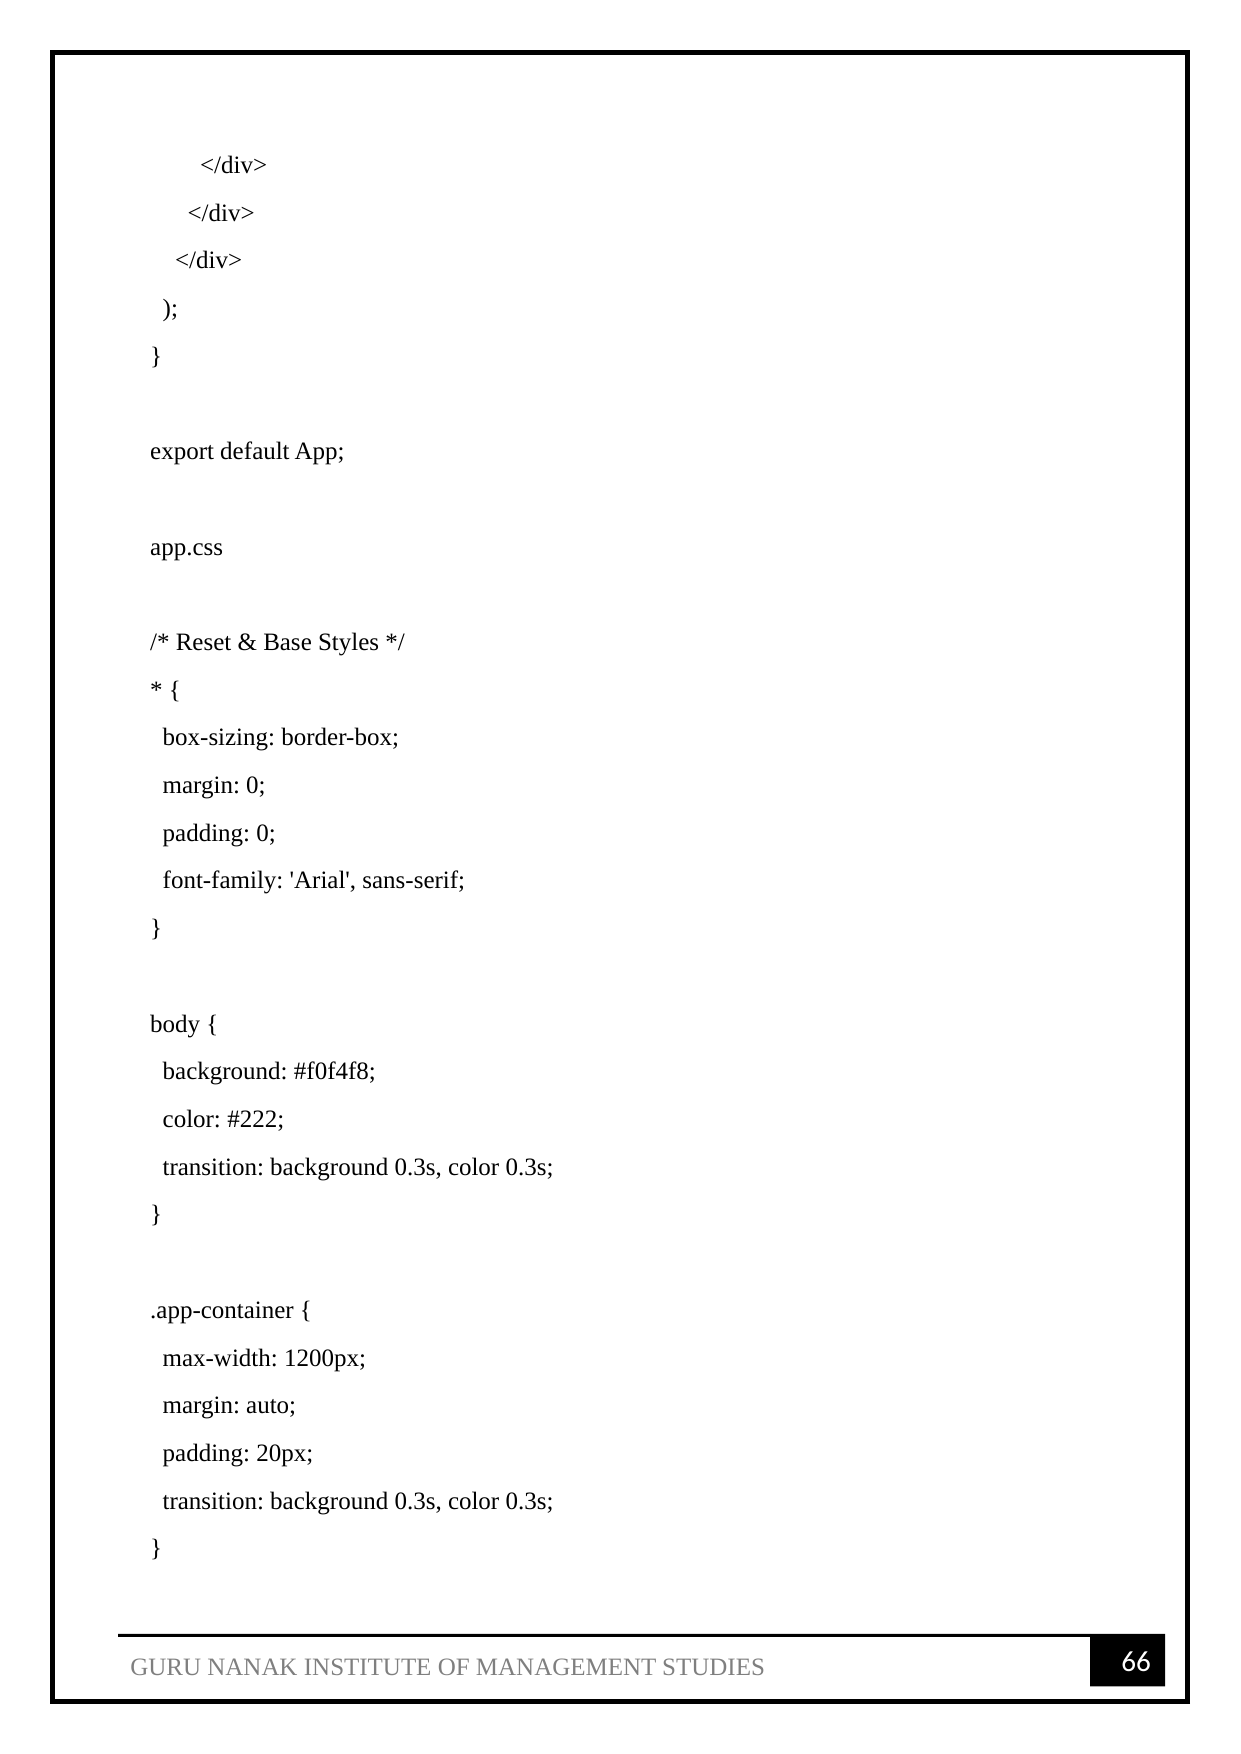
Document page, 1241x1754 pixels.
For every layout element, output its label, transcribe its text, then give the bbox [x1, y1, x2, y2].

text </div> [150, 150, 1090, 179]
text font-family: 'Arial', sans-serif; [150, 866, 1090, 894]
text } [150, 1533, 1090, 1562]
text transition: background 0.3s, color 0.3s; [150, 1152, 1090, 1181]
text } [150, 913, 1090, 942]
text /* Reset & Base Styles */ [150, 627, 1090, 656]
text padding: 0; [150, 818, 1090, 847]
text app.css [150, 532, 1090, 560]
text * { [150, 675, 1090, 703]
text max-width: 1200px; [150, 1343, 1090, 1371]
text box-sizing: border-box; [150, 722, 1090, 751]
text </div> [150, 245, 1090, 274]
text </div> [150, 198, 1090, 226]
text margin: auto; [150, 1390, 1090, 1419]
text } [150, 1199, 1090, 1228]
text ); [150, 293, 1090, 322]
text export default App; [150, 436, 1090, 465]
text transition: background 0.3s, color 0.3s; [150, 1486, 1090, 1514]
text .app-container { [150, 1295, 1090, 1324]
text } [150, 341, 1090, 369]
text margin: 0; [150, 770, 1090, 799]
text color: #222; [150, 1104, 1090, 1133]
text background: #f0f4f8; [150, 1056, 1090, 1085]
text body { [150, 1009, 1090, 1037]
text padding: 20px; [150, 1438, 1090, 1467]
